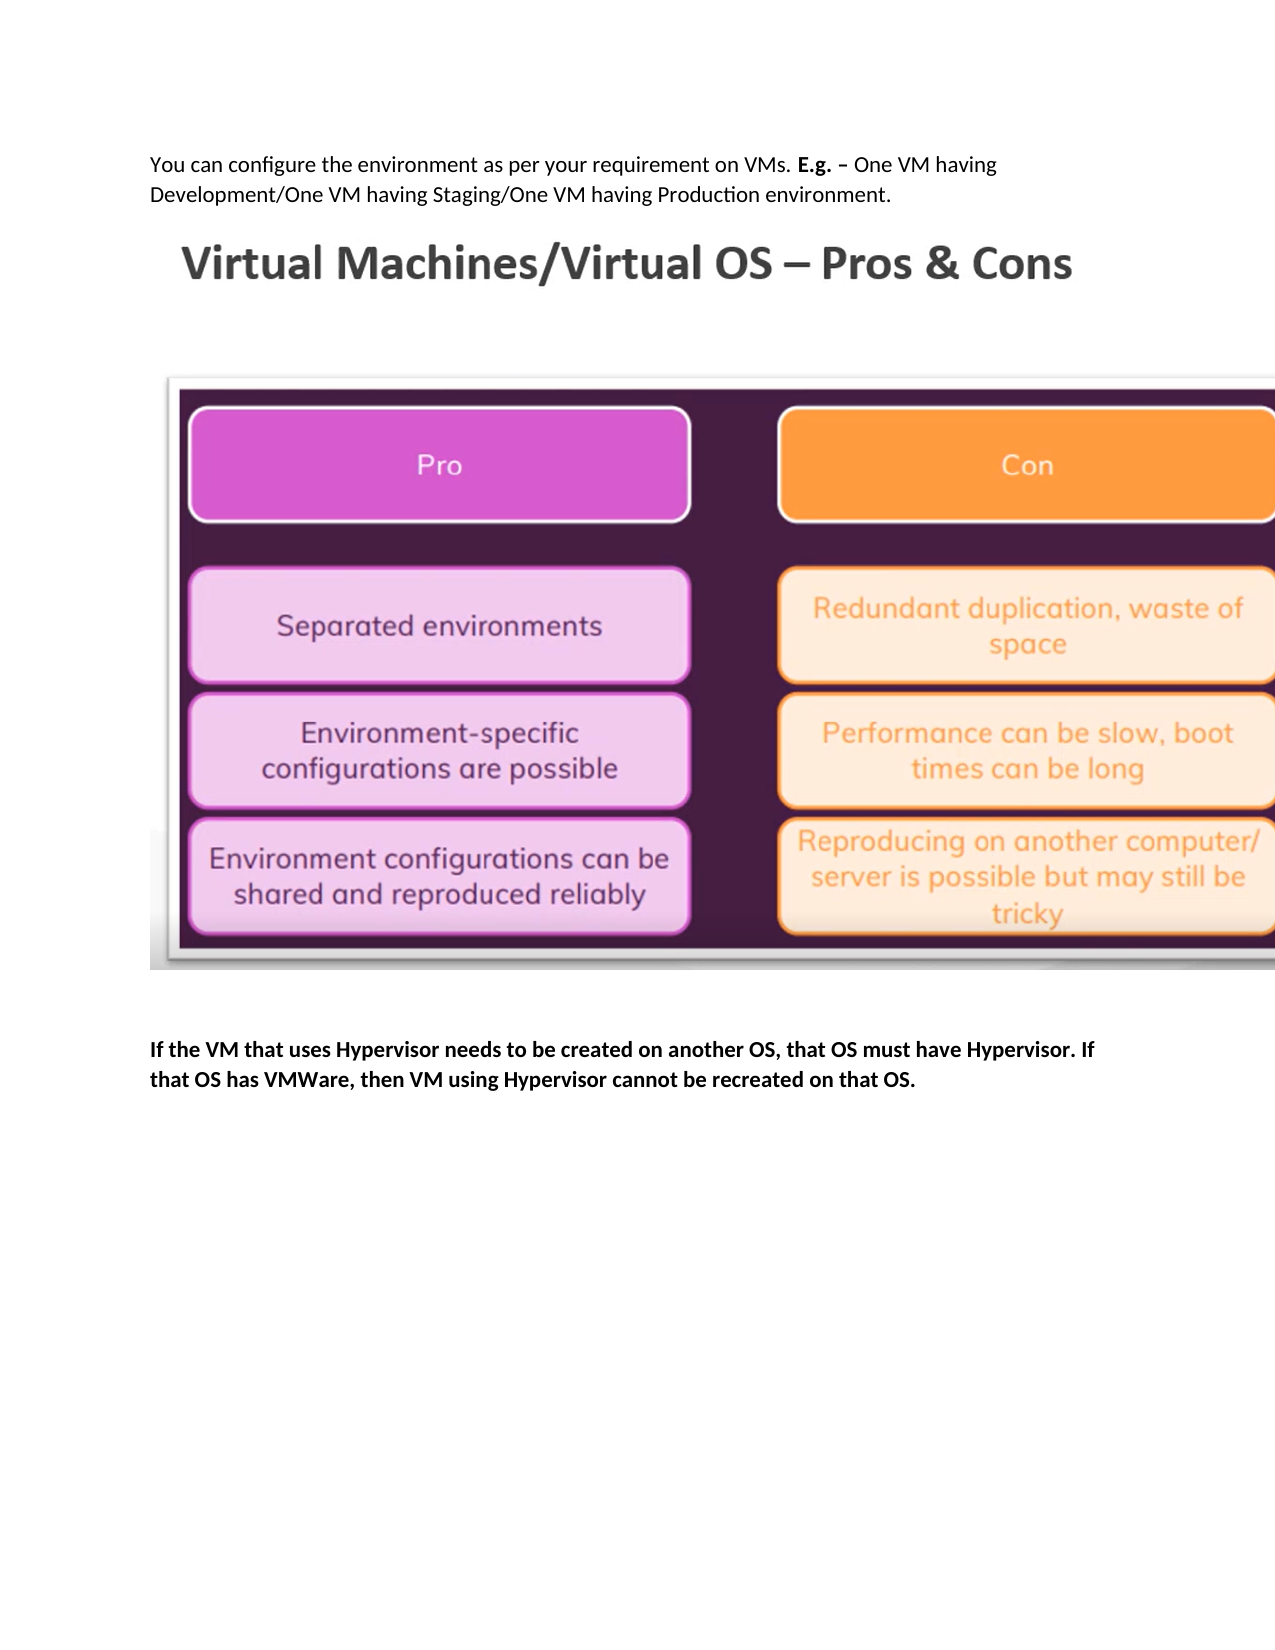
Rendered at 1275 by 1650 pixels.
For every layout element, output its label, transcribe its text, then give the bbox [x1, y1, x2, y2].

picture [150, 227, 1275, 970]
text You can configure the environment as per your requirement on VMs. E.g. – One VM having Development/One VM having Staging/One VM having Production environment. [150, 150, 1125, 208]
text If the VM that uses Hypervisor needs to be created on another OS, that OS must have Hypervisor. If that OS has VMWare, then VM using Hypervisor cannot be recreated on that OS. [150, 1035, 1125, 1093]
